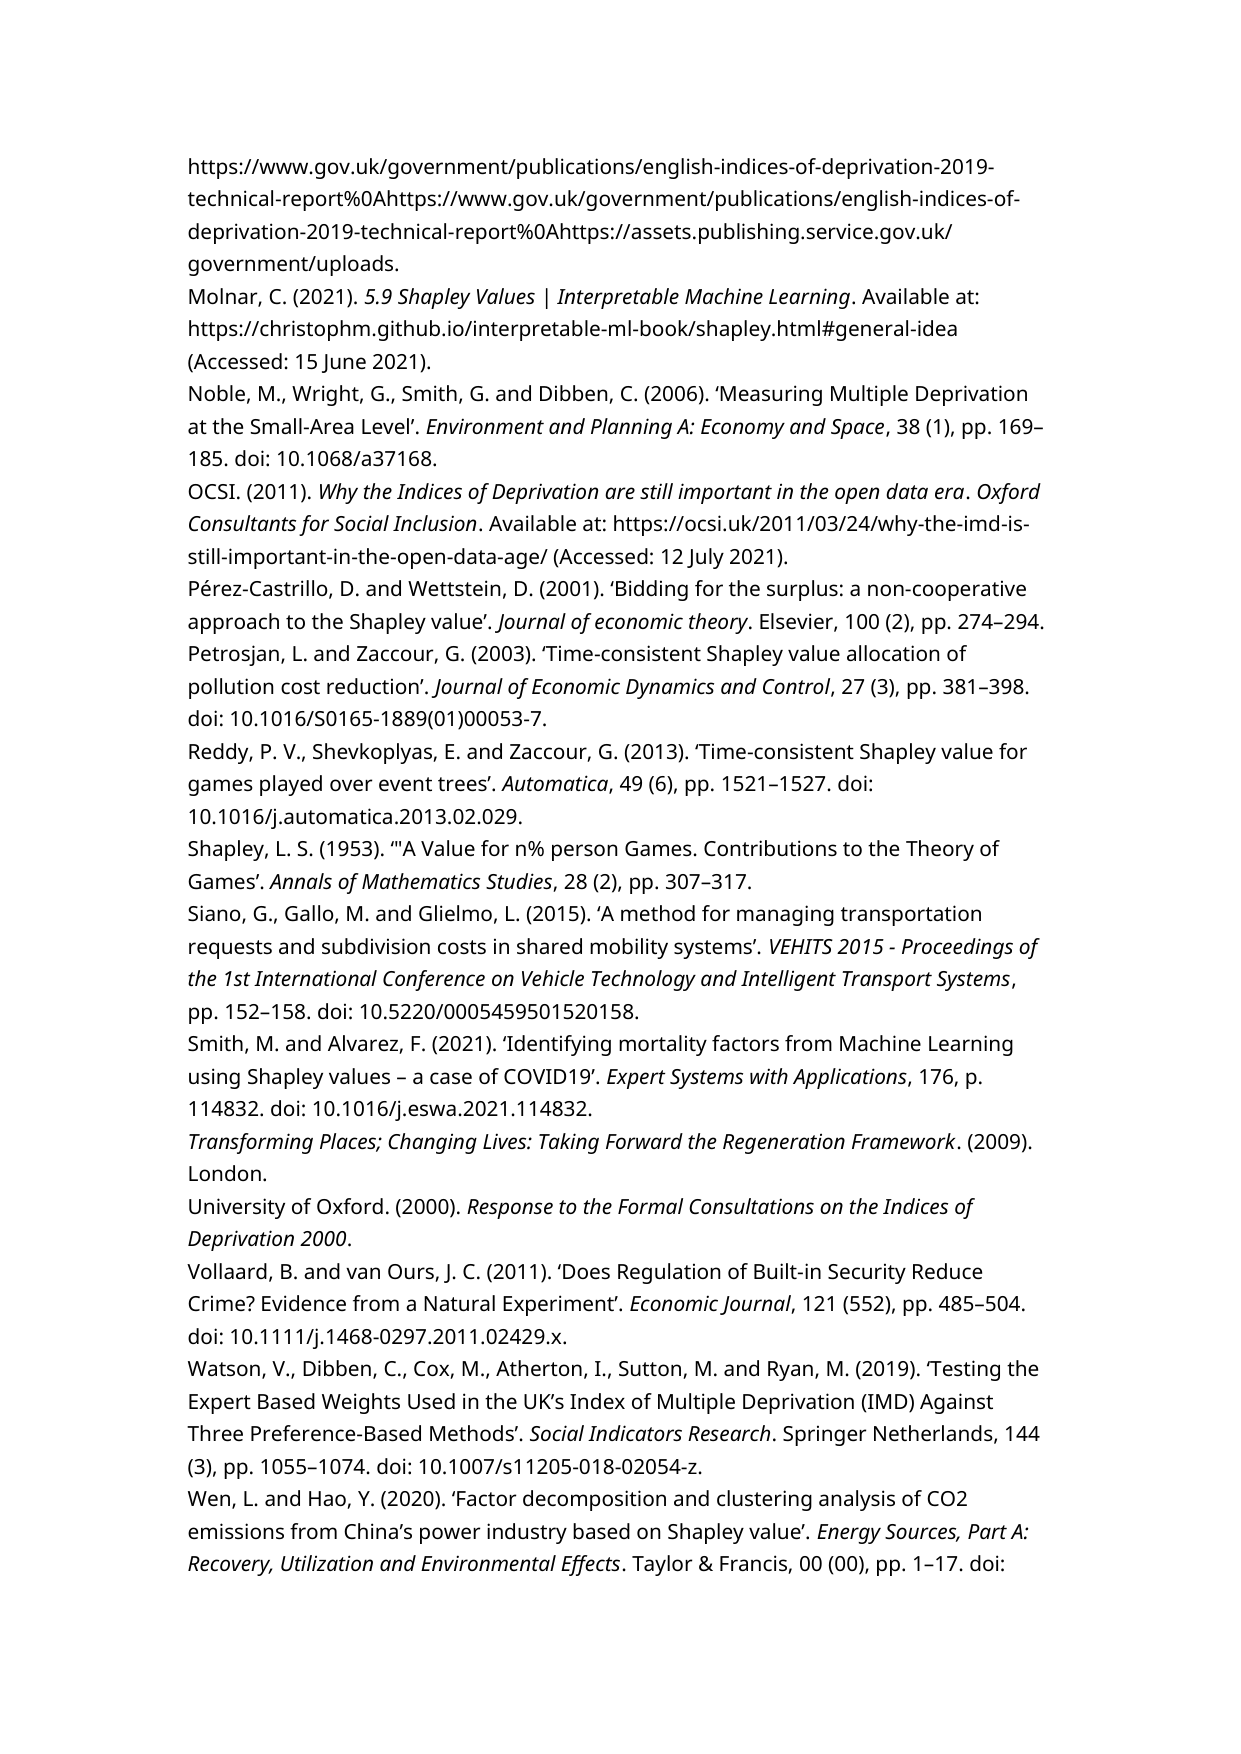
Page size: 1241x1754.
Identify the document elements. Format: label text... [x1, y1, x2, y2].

text Siano, G., Gallo, M. and Glielmo, L. (2015). ‘A method for managing transportation requests and subdivision costs in shared mobility systems’. VEHITS 2015 - Proceedings of the 1st International Conference on Vehicle Technology and Intelligent Transport Systems, pp. 152–158. doi: 10.5220/0005459501520158. [187, 897, 1053, 1027]
text Vollaard, B. and van Ours, J. C. (2011). ‘Does Regulation of Built-in Security Reduce Crime? Evidence from a Natural Experiment’. Economic Journal, 121 (552), pp. 485–504. doi: 10.1111/j.1468-0297.2011.02429.x. [187, 1255, 1053, 1352]
text Noble, M., Wright, G., Smith, G. and Dibben, C. (2006). ‘Measuring Multiple Deprivation at the Small-Area Level’. Environment and Planning A: Economy and Space, 38 (1), pp. 169–185. doi: 10.1068/a37168. [187, 377, 1053, 475]
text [187, 1482, 1053, 1580]
text Reddy, P. V., Shevkoplyas, E. and Zaccour, G. (2013). ‘Time-consistent Shapley value for games played over event trees’. Automatica, 49 (6), pp. 1521–1527. doi: 10.1016/j.automatica.2013.02.029. [187, 735, 1053, 832]
text Transforming Places; Changing Lives: Taking Forward the Regeneration Framework. (2009). London. [187, 1125, 1053, 1190]
text Molnar, C. (2021). 5.9 Shapley Values | Interpretable Machine Learning. Available at: https://christophm.github.io/interpretable-ml-book/shapley.html#general-idea (Accessed: 15 June 2021). [187, 280, 1053, 377]
text Shapley, L. S. (1953). ‘"A Value for n% person Games. Contributions to the Theory of Games’. Annals of Mathematics Studies, 28 (2), pp. 307–317. [187, 832, 1053, 897]
text OCSI. (2011). Why the Indices of Deprivation are still important in the open data era. Oxford Consultants for Social Inclusion. Available at: https://ocsi.uk/2011/03/24/why-the-imd-is-still-important-in-the-open-data-age/ (Accessed: 12 July 2021). [187, 475, 1053, 572]
text Pérez-Castrillo, D. and Wettstein, D. (2001). ‘Bidding for the surplus: a non-cooperative approach to the Shapley value’. Journal of economic theory. Elsevier, 100 (2), pp. 274–294. [187, 572, 1053, 637]
text Watson, V., Dibben, C., Cox, M., Atherton, I., Sutton, M. and Ryan, M. (2019). ‘Testing the Expert Based Weights Used in the UK’s Index of Multiple Deprivation (IMD) Against Three Preference-Based Methods’. Social Indicators Research. Springer Netherlands, 144 (3), pp. 1055–1074. doi: 10.1007/s11205-018-02054-z. [187, 1352, 1053, 1482]
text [187, 150, 1053, 280]
text Smith, M. and Alvarez, F. (2021). ‘Identifying mortality factors from Machine Learning using Shapley values – a case of COVID19’. Expert Systems with Applications, 176, p. 114832. doi: 10.1016/j.eswa.2021.114832. [187, 1027, 1053, 1125]
text University of Oxford. (2000). Response to the Formal Consultations on the Indices of Deprivation 2000. [187, 1190, 1053, 1255]
text Petrosjan, L. and Zaccour, G. (2003). ‘Time-consistent Shapley value allocation of pollution cost reduction’. Journal of Economic Dynamics and Control, 27 (3), pp. 381–398. doi: 10.1016/S0165-1889(01)00053-7. [187, 637, 1053, 735]
